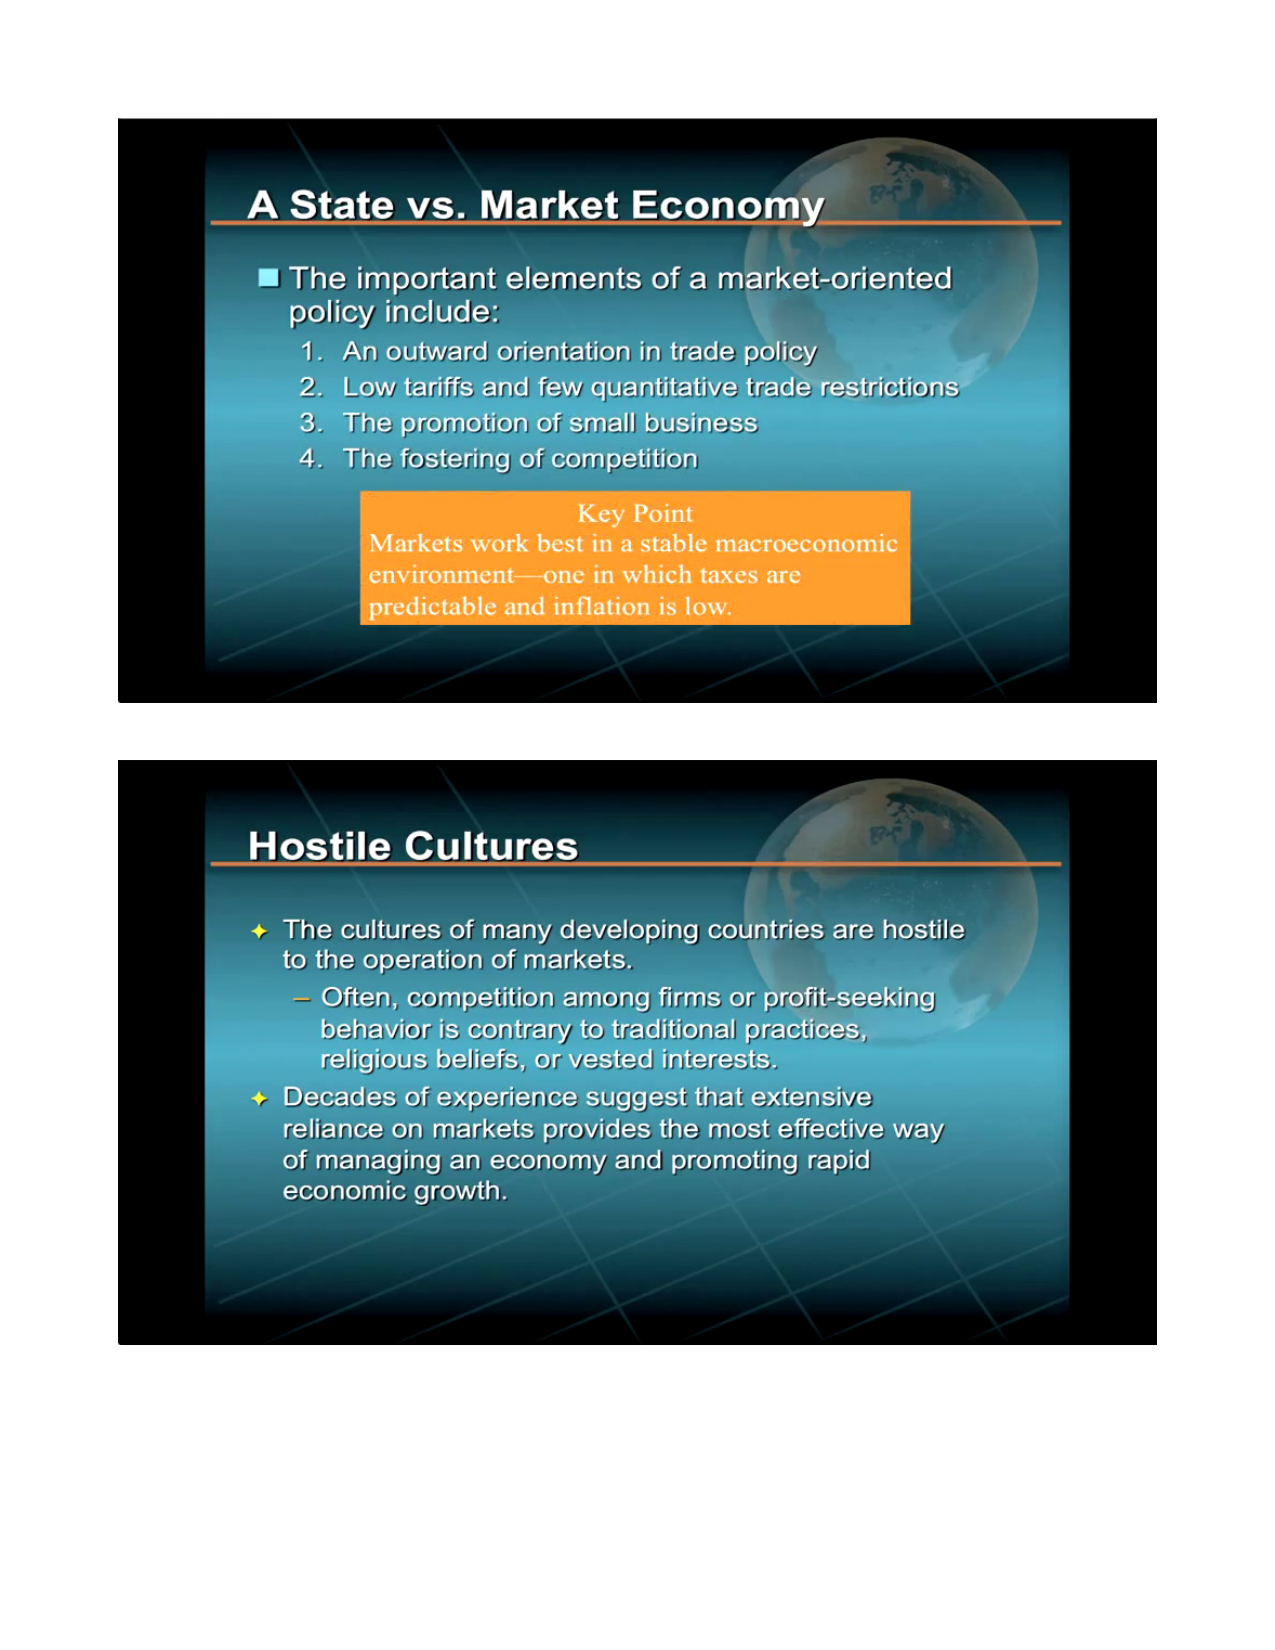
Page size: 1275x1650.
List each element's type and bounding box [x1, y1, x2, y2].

picture [118, 118, 1157, 703]
picture [118, 760, 1157, 1345]
